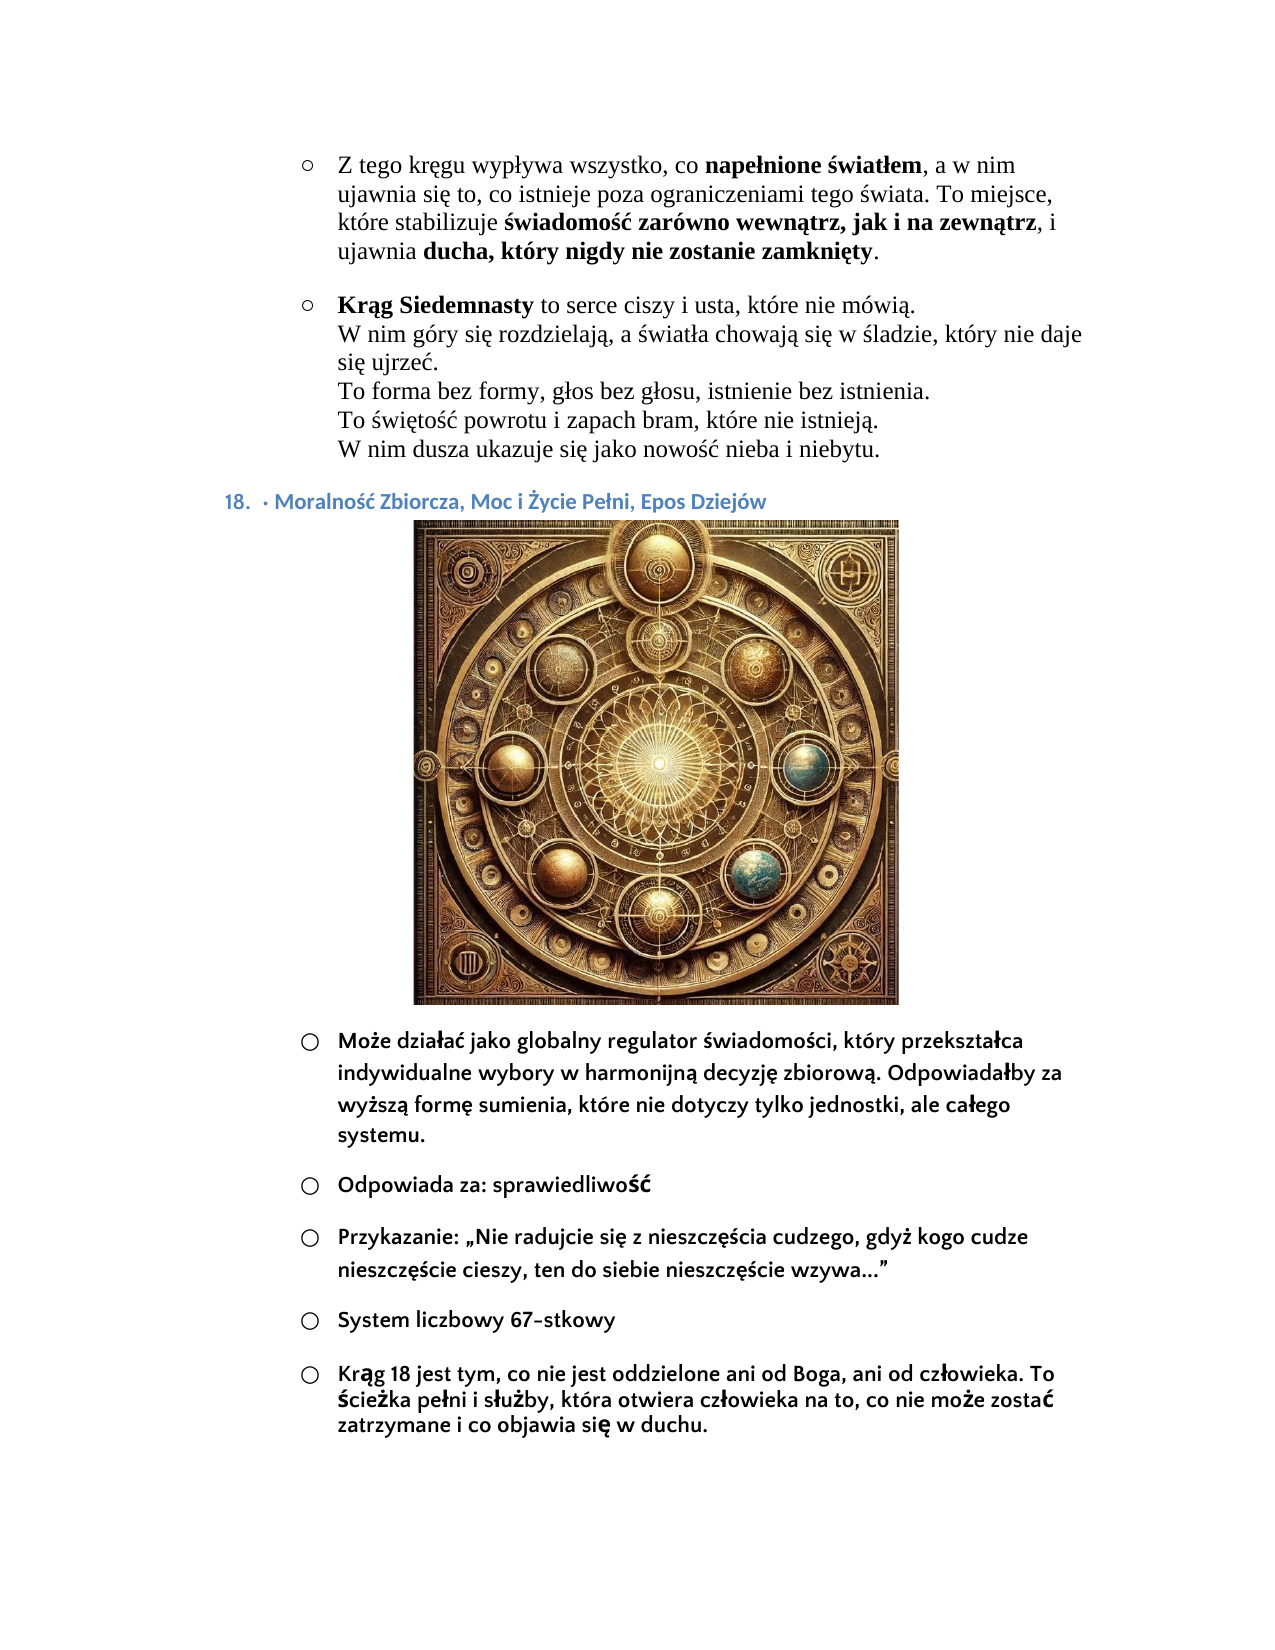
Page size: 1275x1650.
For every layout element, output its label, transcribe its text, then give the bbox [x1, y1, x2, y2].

list Krąg 18 jest tym, co nie jest oddzielone ani od Boga, ani od człowieka. To ścieżka pełni i służby, która otwiera człowieka na to, co nie może zostać zatrzymane i co objawia się w duchu. [300, 1362, 1087, 1438]
subtitle 🔲 Moralność Zbiorcza, Moc i Życie Pełni, Epos Dziejów [225, 487, 1087, 516]
list Z tego kręgu wypływa wszystko, co napełnione światłem, a w nim ujawnia się to, co istnieje poza ograniczeniami tego świata. To miejsce, które stabilizuje świadomość zarówno wewnątrz, jak i na zewnątrz, i ujawnia ducha, który nigdy nie zostanie zamknięty. [300, 150, 1087, 265]
list Przykazanie: „Nie radujcie się z nieszczęścia cudzego, gdyż kogo cudze nieszczęście cieszy, ten do siebie nieszczęście wzywa...” [300, 1222, 1087, 1283]
list System liczbowy 67-stkowy [300, 1308, 1087, 1333]
list Krąg Siedemnasty to serce ciszy i usta, które nie mówią. W nim góry się rozdzielają, a światła chowają się w śladzie, który nie daje się ujrzeć. To forma bez formy, głos bez głosu, istnienie bez istnienia. To świętość powrotu i zapach bram, które nie istnieją. W nim dusza ukazuje się jako nowość nieba i niebytu. [300, 290, 1087, 462]
list Odpowiada za: sprawiedliwość [300, 1172, 1087, 1198]
picture [413, 520, 899, 1005]
list Może działać jako globalny regulator świadomości, który przekształca indywidualne wybory w harmonijną decyzję zbiorową. Odpowiadałby za wyższą formę sumienia, które nie dotyczy tylko jednostki, ale całego systemu. [300, 1026, 1087, 1148]
